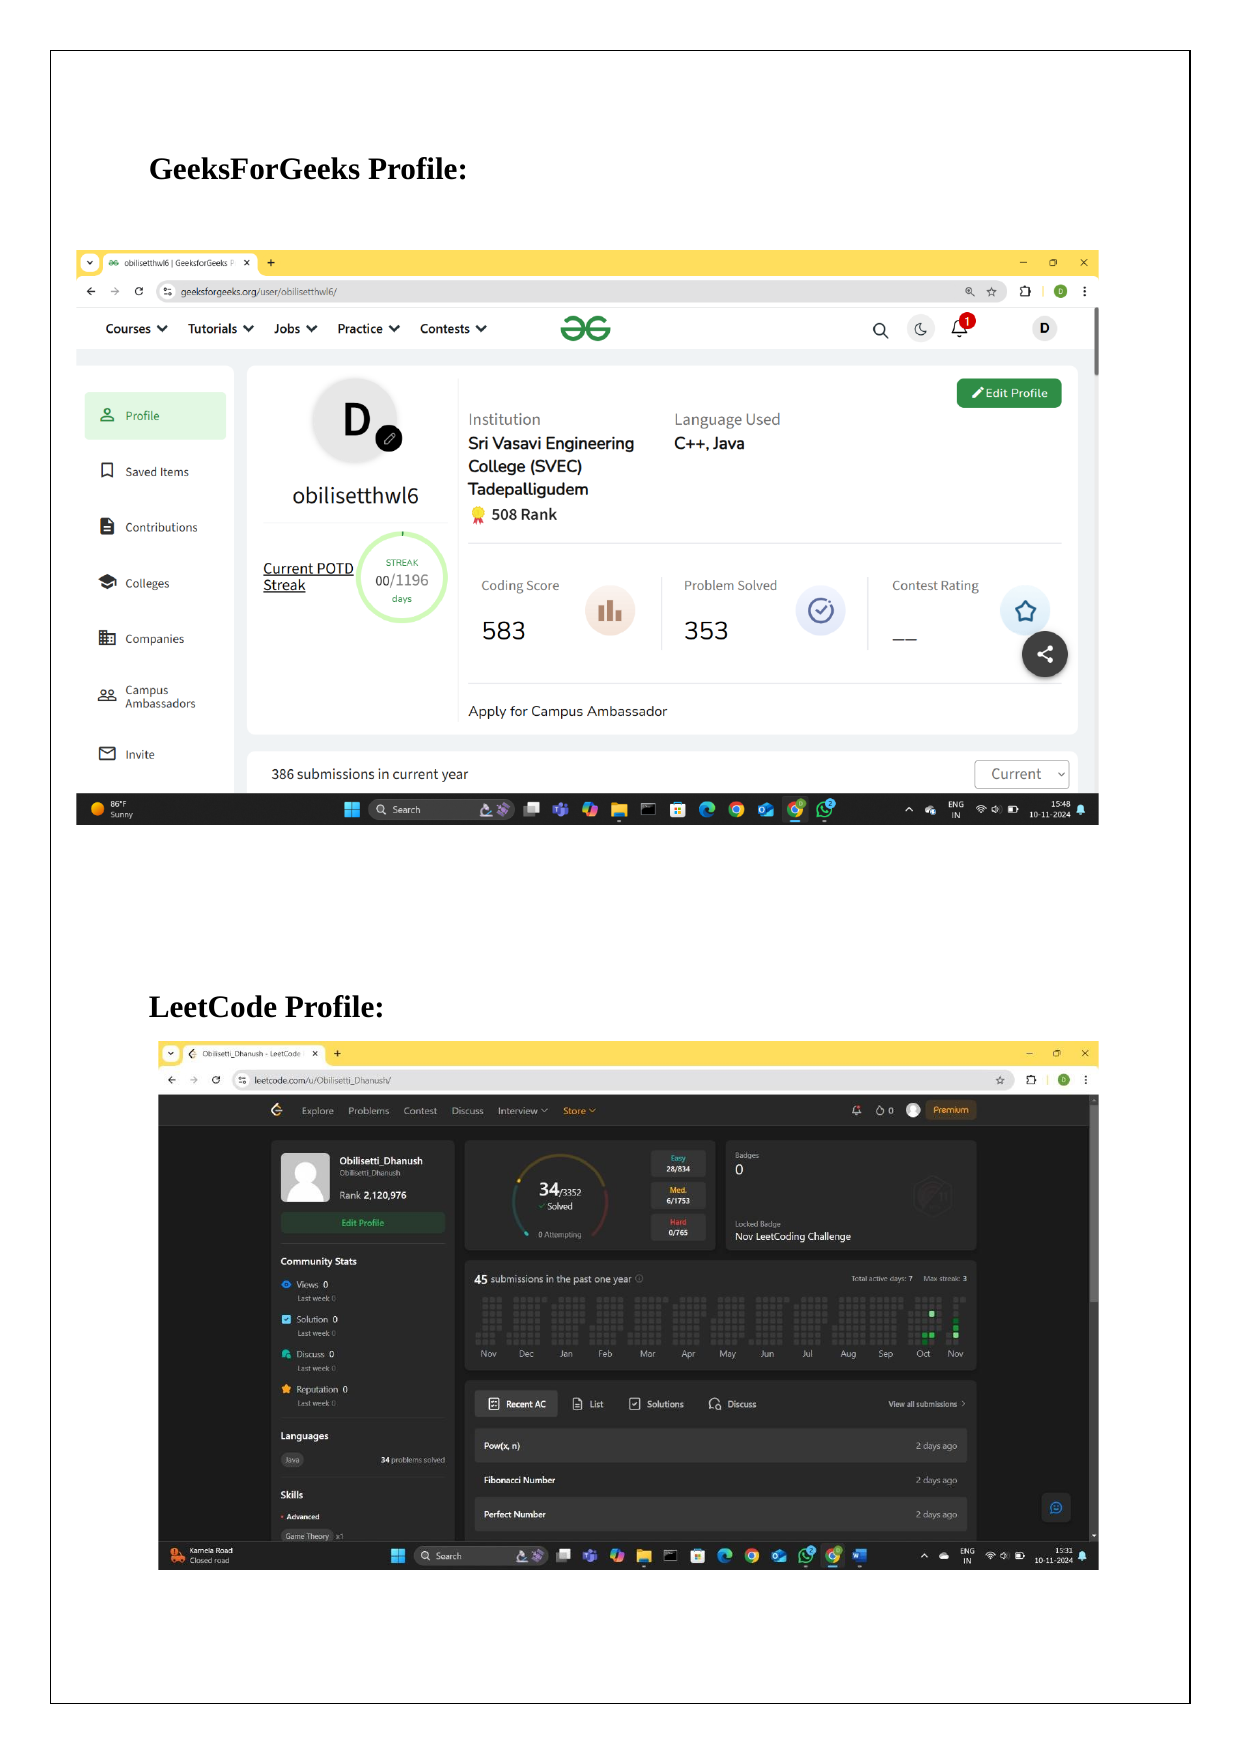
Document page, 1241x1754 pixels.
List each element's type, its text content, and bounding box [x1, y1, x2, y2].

text GeeksForGeeks Profile: [148, 151, 1098, 186]
picture [76, 250, 1099, 825]
picture [158, 1041, 1099, 1570]
text LeetCode Profile: [148, 988, 1098, 1024]
